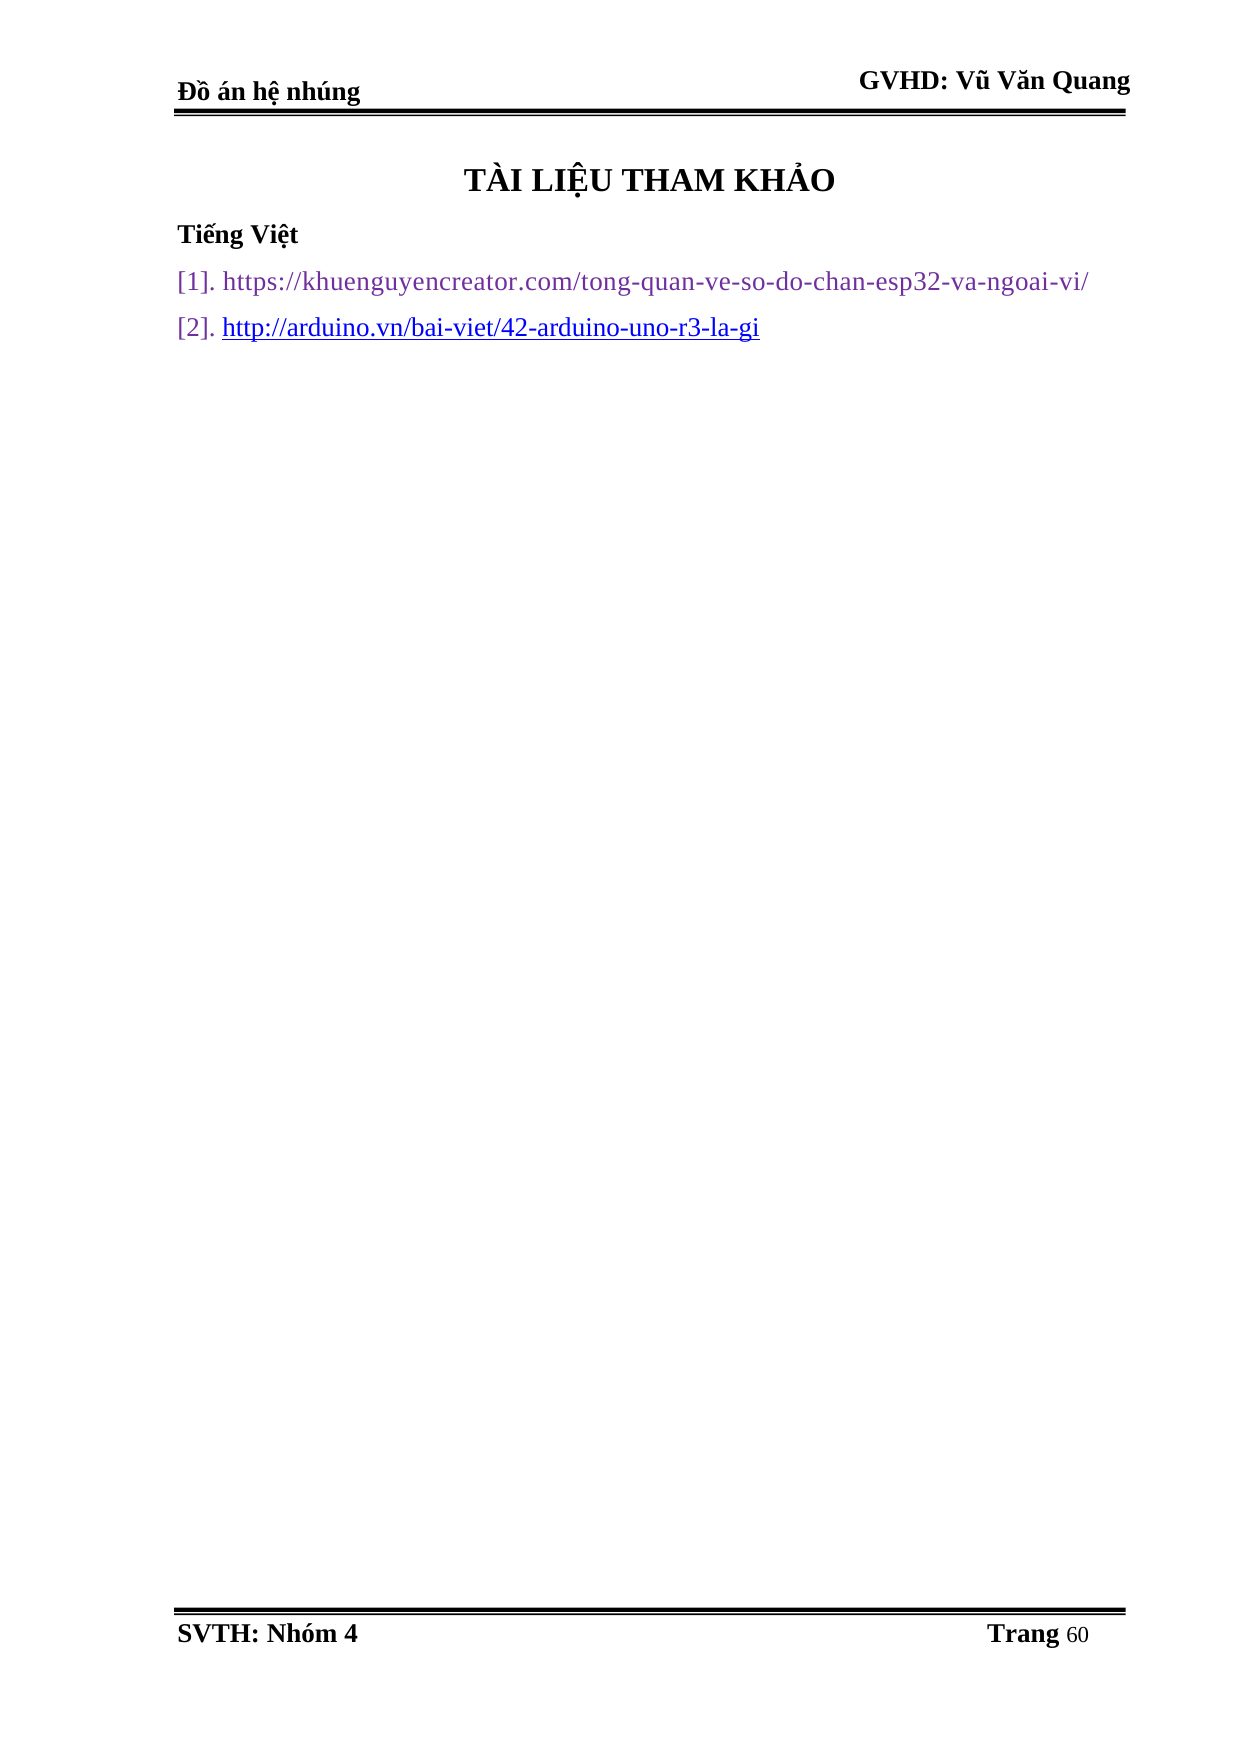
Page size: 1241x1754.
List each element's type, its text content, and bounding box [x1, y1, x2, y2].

text [2]. http://arduino.vn/bai-viet/42-arduino-uno-r3-la-gi [177, 312, 1122, 343]
text [1]. https://khuenguyencreator.com/tong-quan-ve-so-do-chan-esp32-va-ngoai-vi/ [177, 264, 1167, 296]
text Tiếng Việt [177, 218, 302, 249]
subtitle TÀI LIỆU THAM KHẢO [463, 161, 1167, 199]
